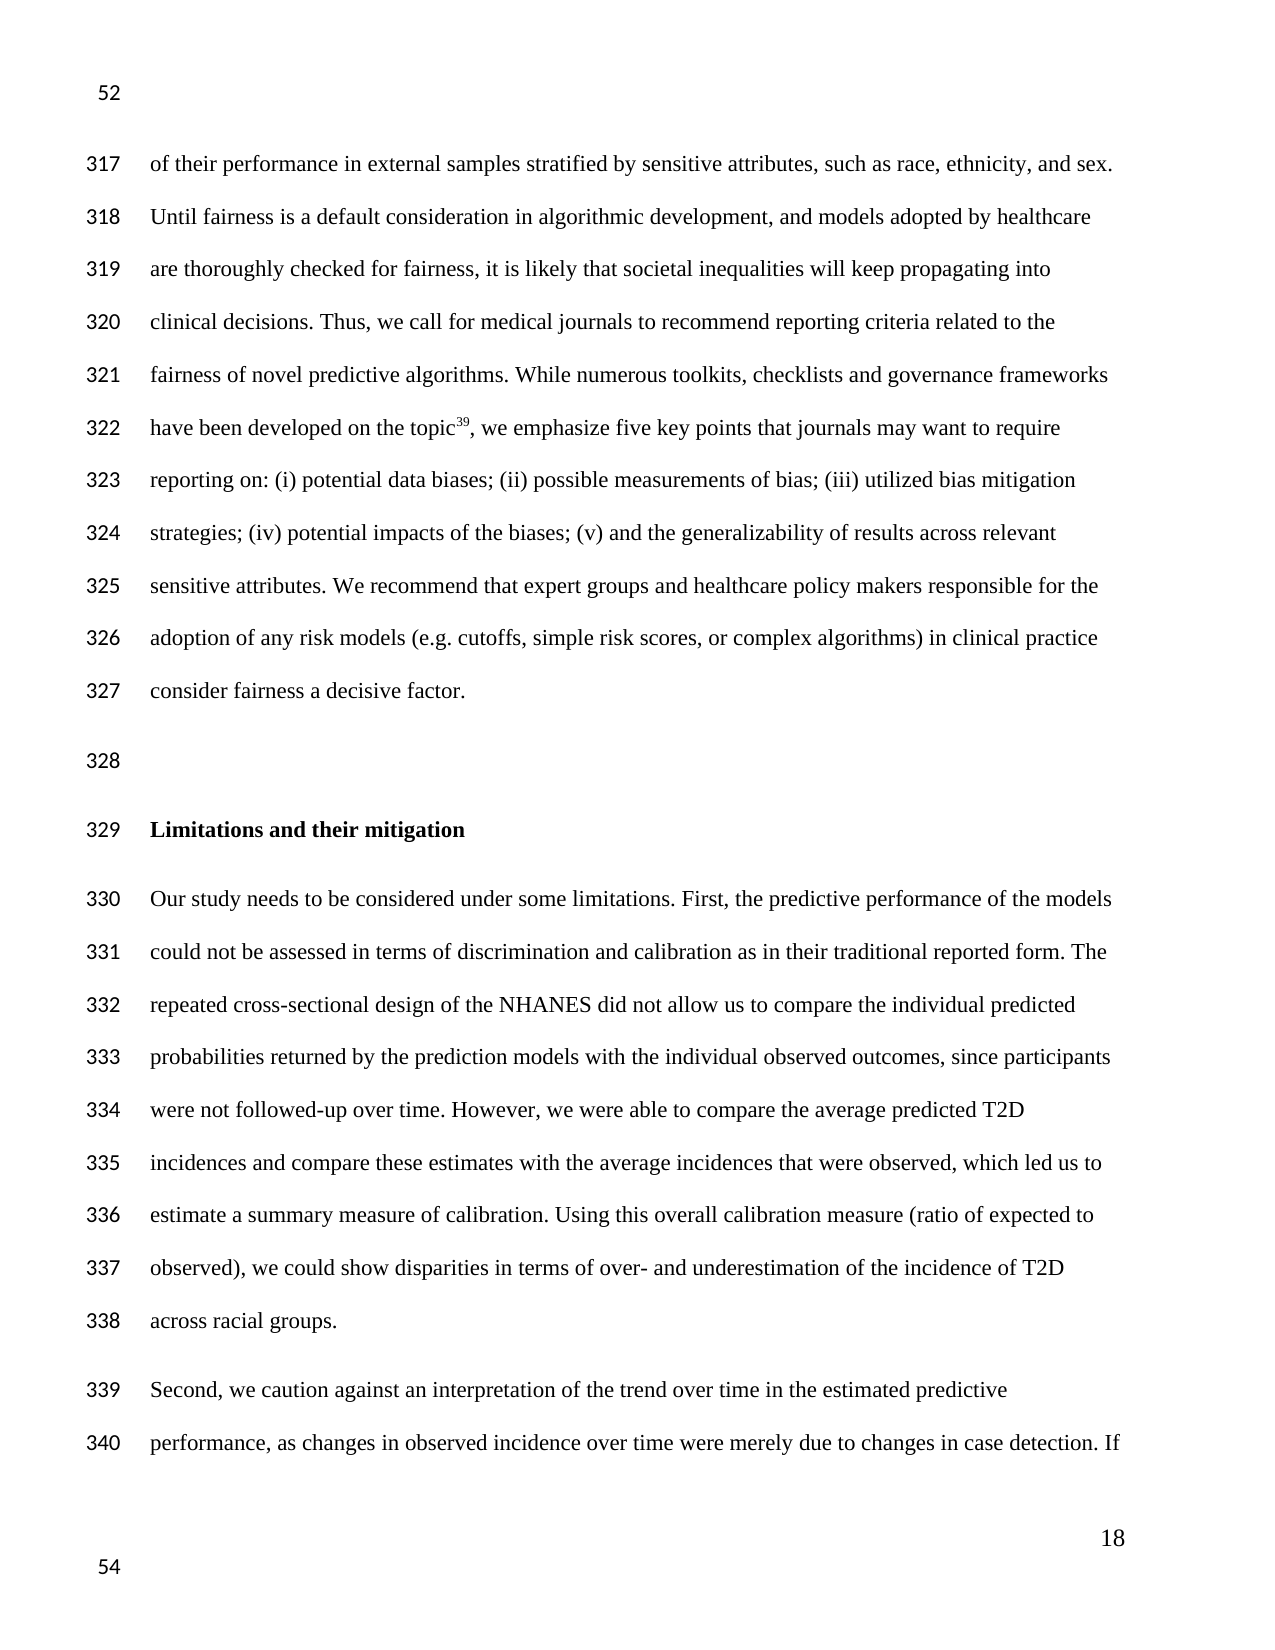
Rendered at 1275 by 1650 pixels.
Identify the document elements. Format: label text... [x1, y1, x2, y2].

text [150, 1376, 1125, 1455]
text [150, 150, 1125, 703]
text Limitations and their mitigation [150, 816, 1125, 842]
text Our study needs to be considered under some limitations. First, the predictive performance of the models could not be assessed in terms of discrimination and calibration as in their traditional reported form. The repeated cross-sectional design of the NHANES did not allow us to compare the individual predicted probabilities returned by the prediction models with the individual observed outcomes, since participants were not followed-up over time. However, we were able to compare the average predicted T2D incidences and compare these estimates with the average incidences that were observed, which led us to estimate a summary measure of calibration. Using this overall calibration measure (ratio of expected to observed), we could show disparities in terms of over- and underestimation of the incidence of T2D across racial groups. [150, 885, 1125, 1333]
